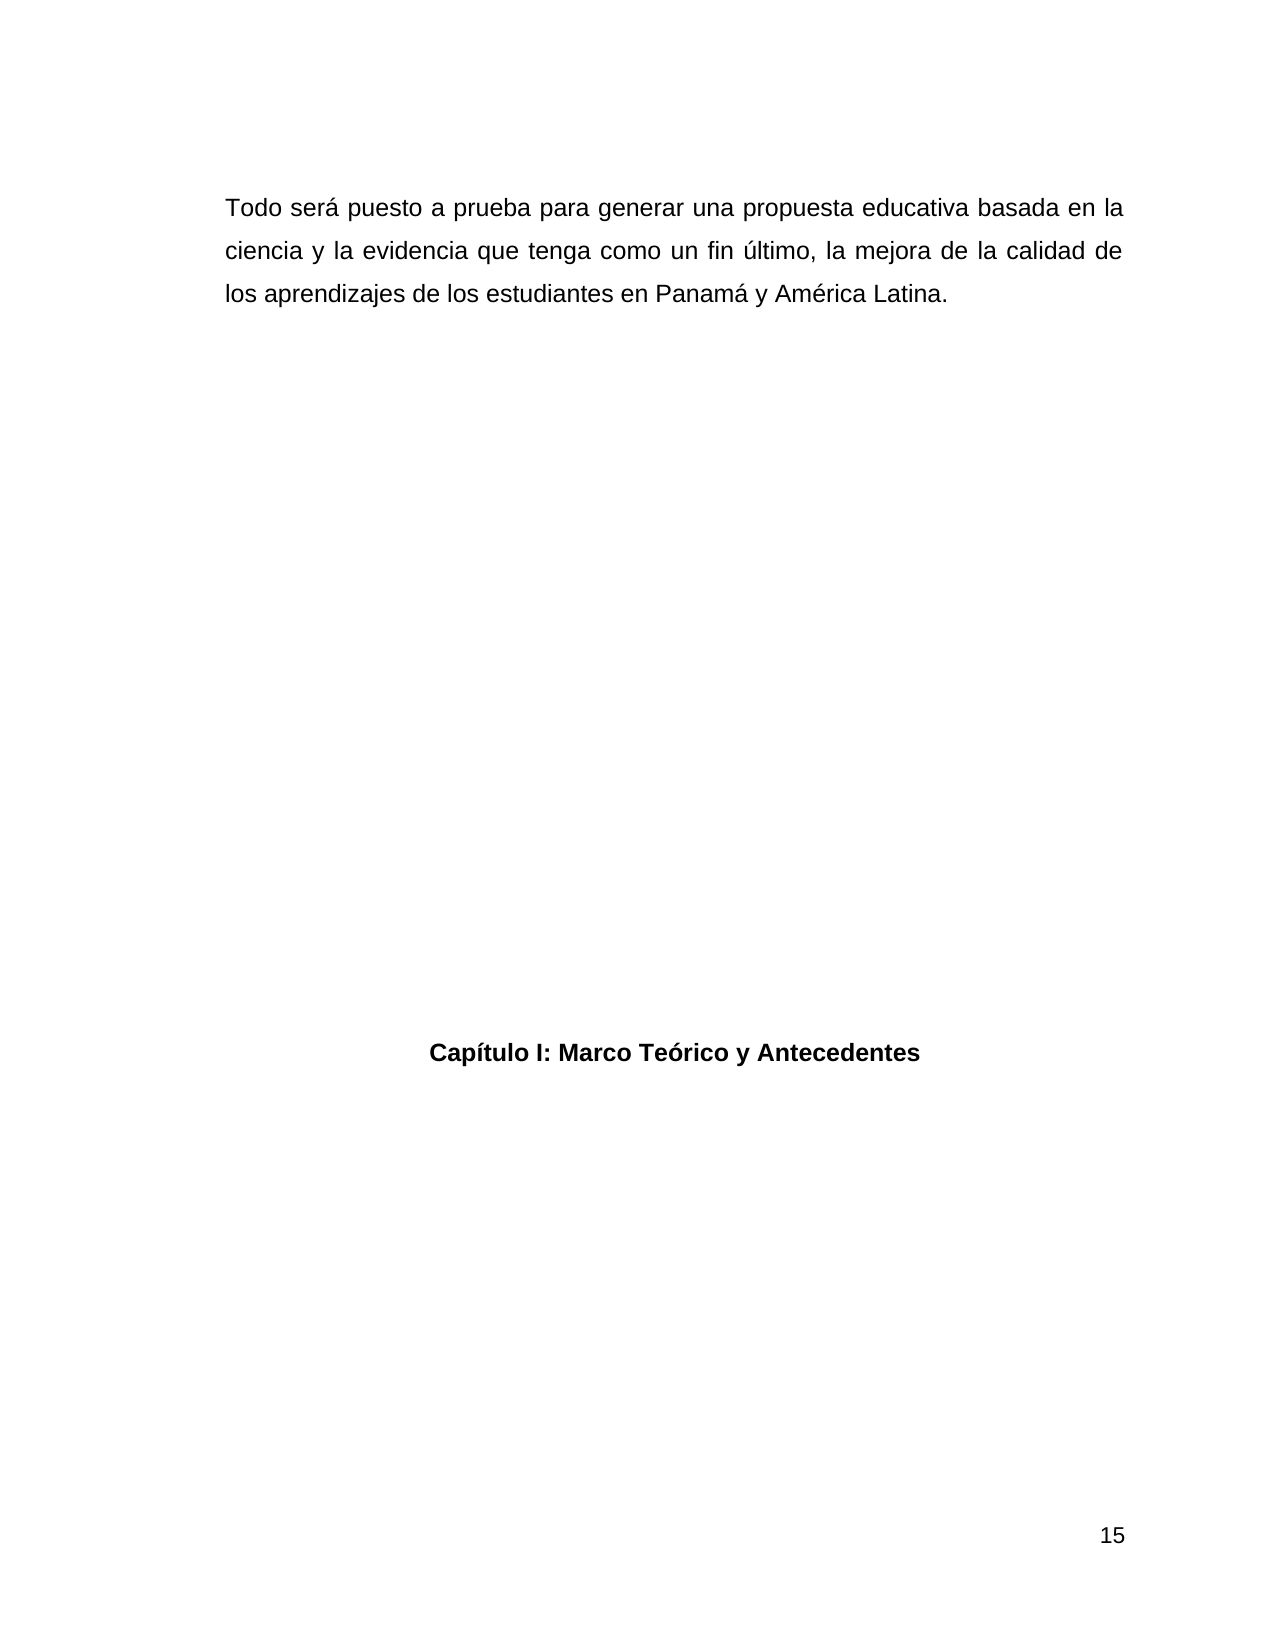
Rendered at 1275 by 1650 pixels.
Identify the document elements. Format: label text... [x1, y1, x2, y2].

subtitle Capítulo I: Marco Teórico y Antecedentes [225, 1037, 1125, 1066]
text Todo será puesto a prueba para generar una propuesta educativa basada en la ciencia y la evidencia que tenga como un fin último, la mejora de la calidad de los aprendizajes de los estudiantes en Panamá y América Latina. [225, 193, 1125, 308]
